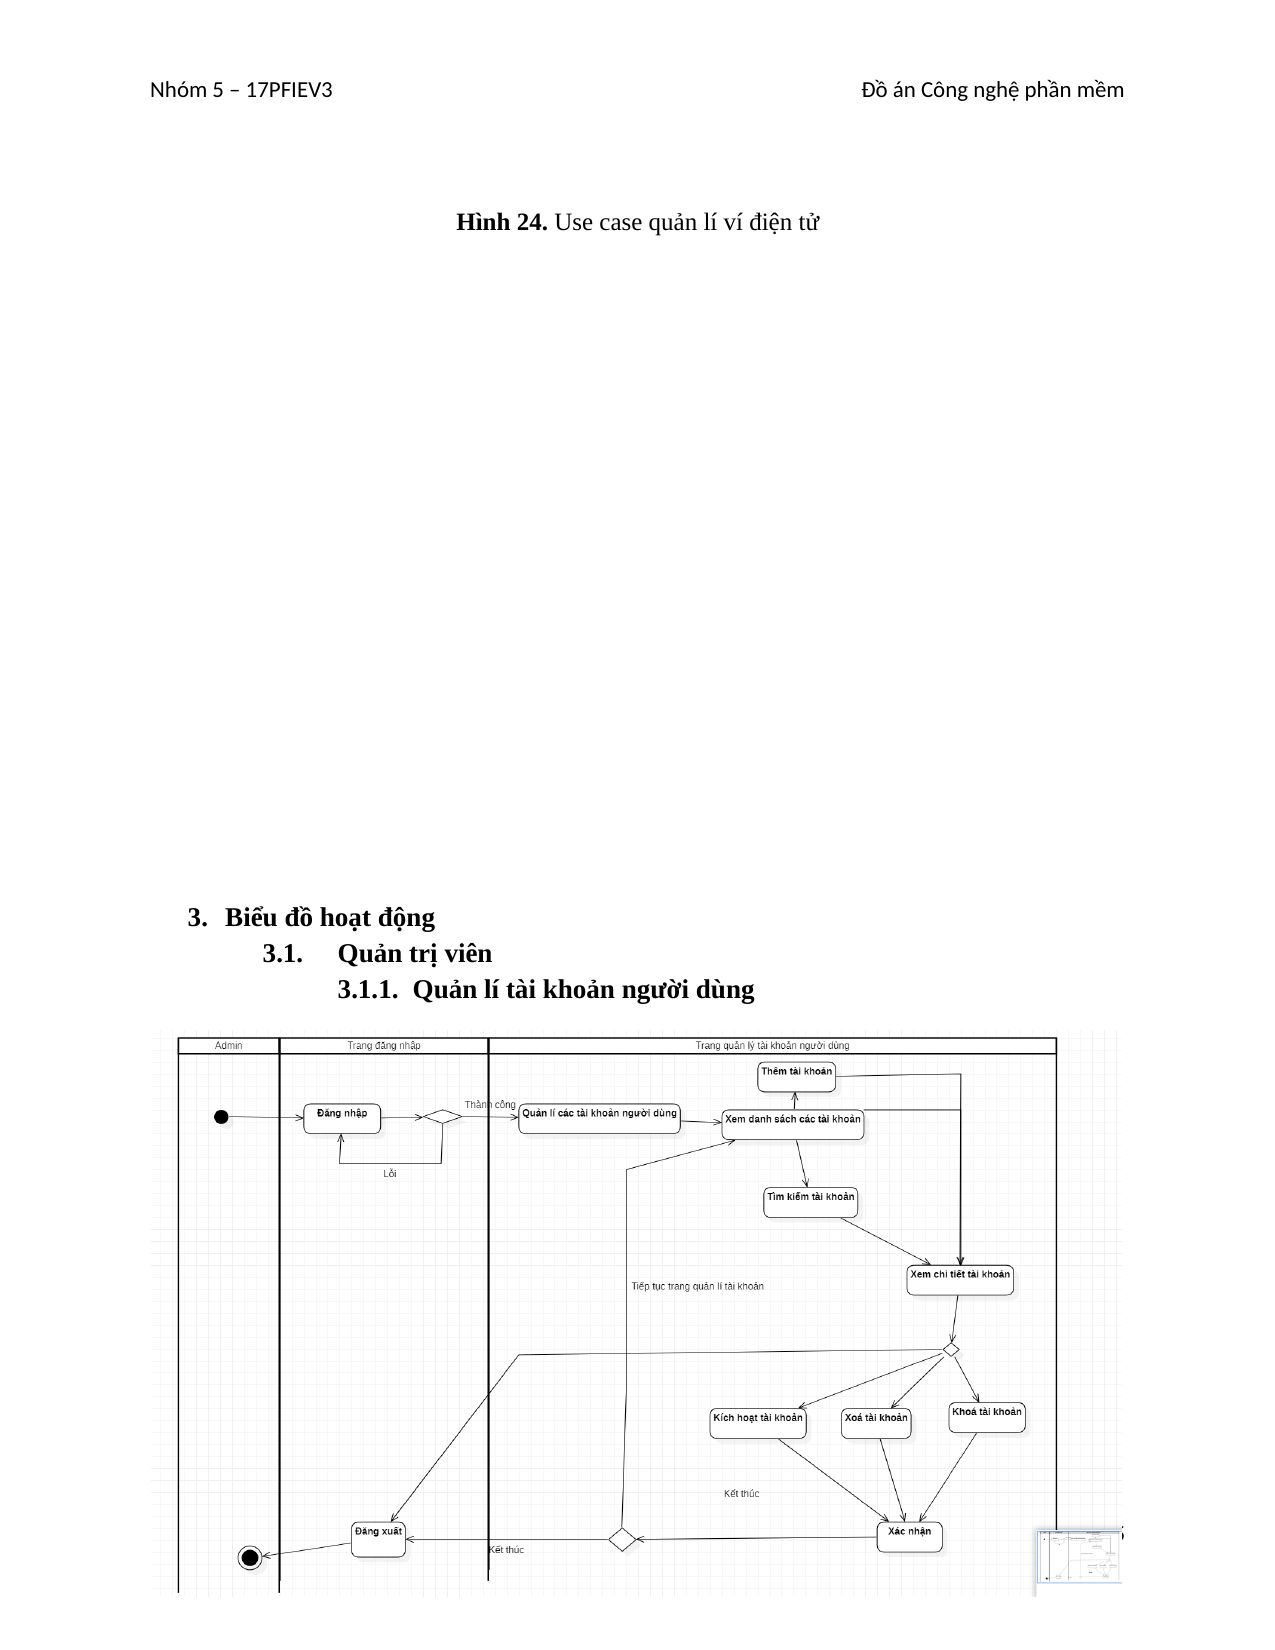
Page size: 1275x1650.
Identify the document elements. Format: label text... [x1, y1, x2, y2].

text Hình 24. Use case quản lí ví điện tử [150, 207, 1125, 235]
list Quản trị viên [262, 937, 1125, 968]
picture [150, 1030, 1122, 1595]
subtitle Biểu đồ hoạt động [187, 902, 1125, 933]
list Quản lí tài khoản người dùng [337, 973, 1125, 1004]
